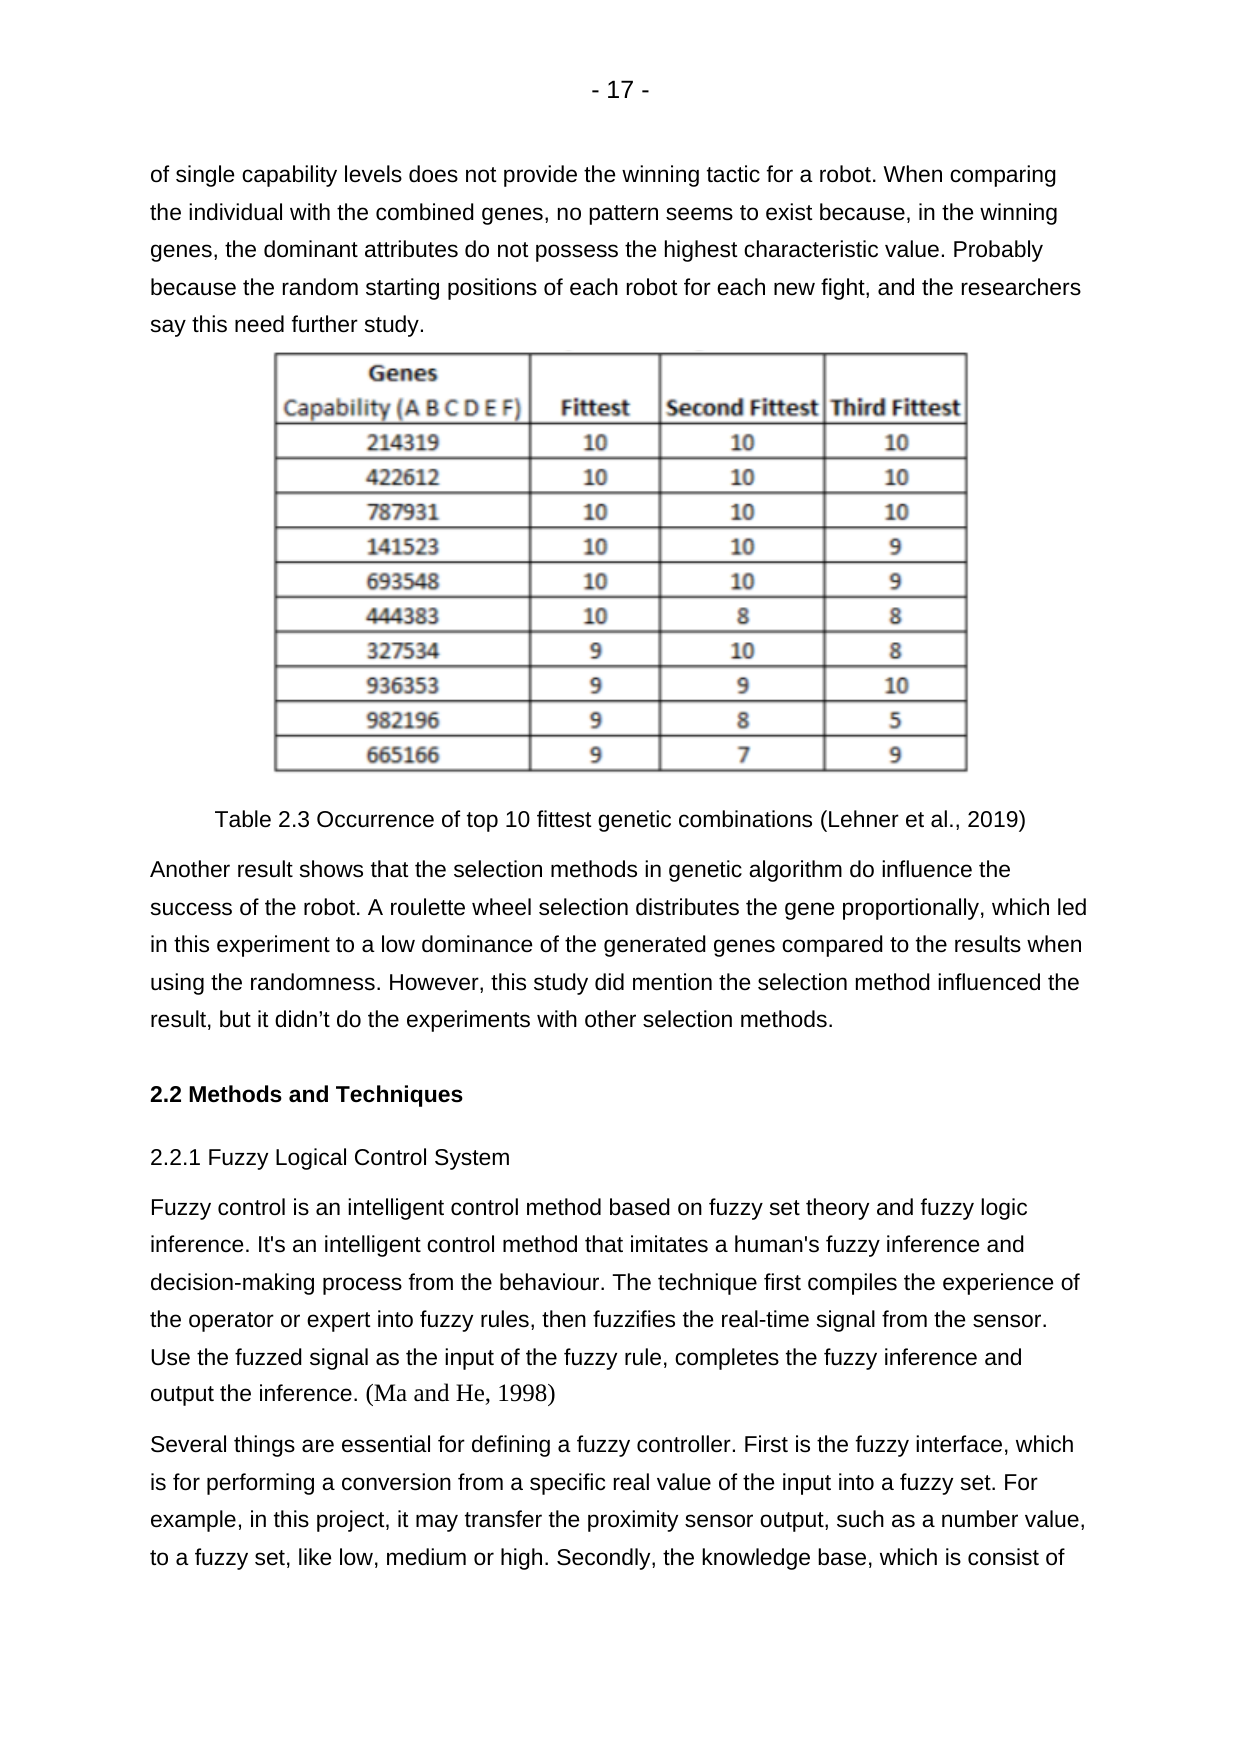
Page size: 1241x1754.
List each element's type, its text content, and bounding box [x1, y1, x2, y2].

picture [272, 350, 969, 783]
text Table 2.3 Occurrence of top 10 fittest genetic combinations (Lehner et al., 2019) [150, 795, 1090, 832]
text Another result shows that the selection methods in genetic algorithm do influence the success of the robot. A roulette wheel selection distributes the gene proportionally, which led in this experiment to a low dominance of the generated genes compared to the results when using the randomness. However, this study did mention the selection method influenced the result, but it didn’t do the experiments with other selection methods. [150, 845, 1090, 1032]
subtitle 2.2 Methods and Techniques [150, 1070, 1090, 1107]
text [150, 150, 1090, 337]
text 2.2.1 Fuzzy Logical Control System [150, 1132, 1090, 1170]
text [150, 1420, 1090, 1570]
text Fuzzy control is an intelligent control method based on fuzzy set theory and fuzzy logic inference. It's an intelligent control method that imitates a human's fuzzy inference and decision-making process from the behaviour. The technique first compiles the experience of the operator or expert into fuzzy rules, then fuzzifies the real-time signal from the sensor. Use the fuzzed signal as the input of the fuzzy rule, completes the fuzzy inference and output the inference. (Ma and He, 1998) [150, 1182, 1090, 1407]
